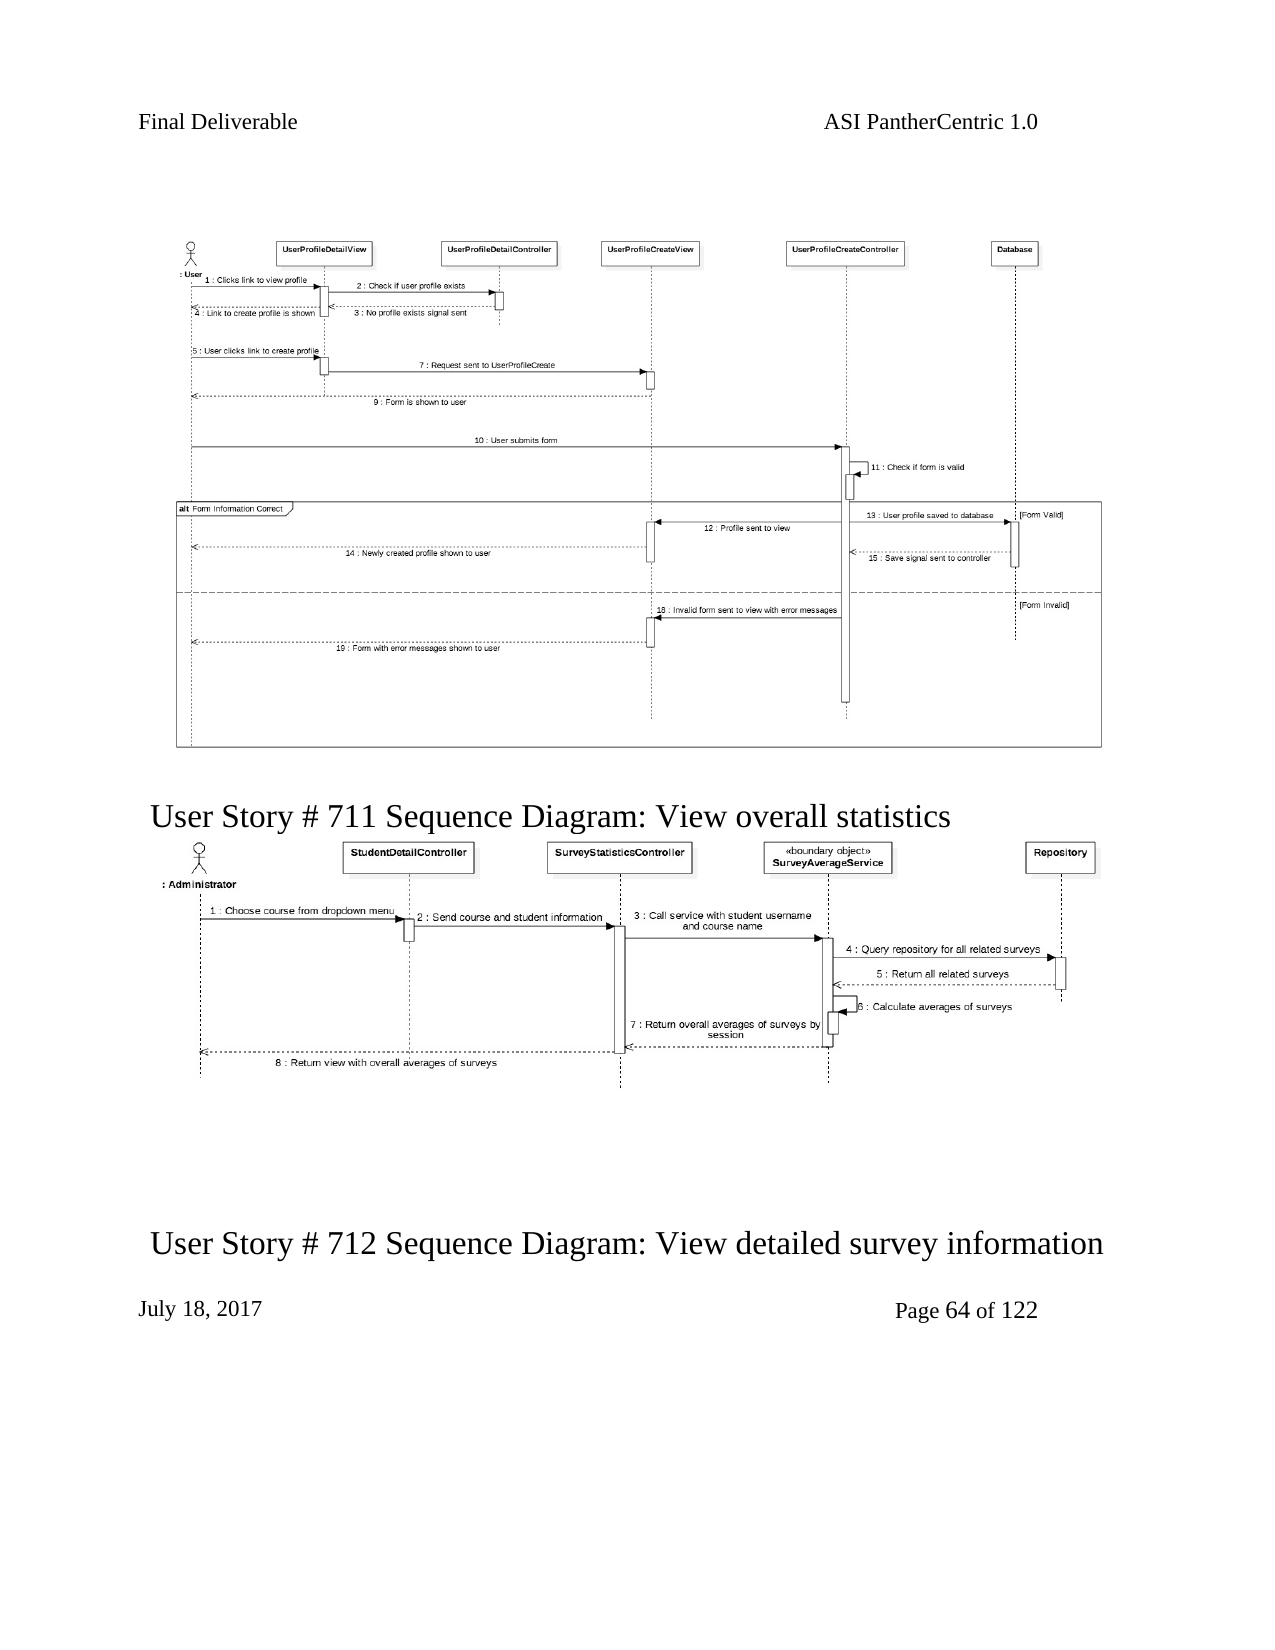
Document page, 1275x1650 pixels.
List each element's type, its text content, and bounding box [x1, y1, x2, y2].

text User Story # 711 Sequence Diagram: View overall statistics [150, 796, 1125, 834]
picture [150, 235, 1125, 772]
picture [150, 834, 1125, 1122]
text User Story # 712 Sequence Diagram: View detailed survey information [150, 1224, 1125, 1262]
